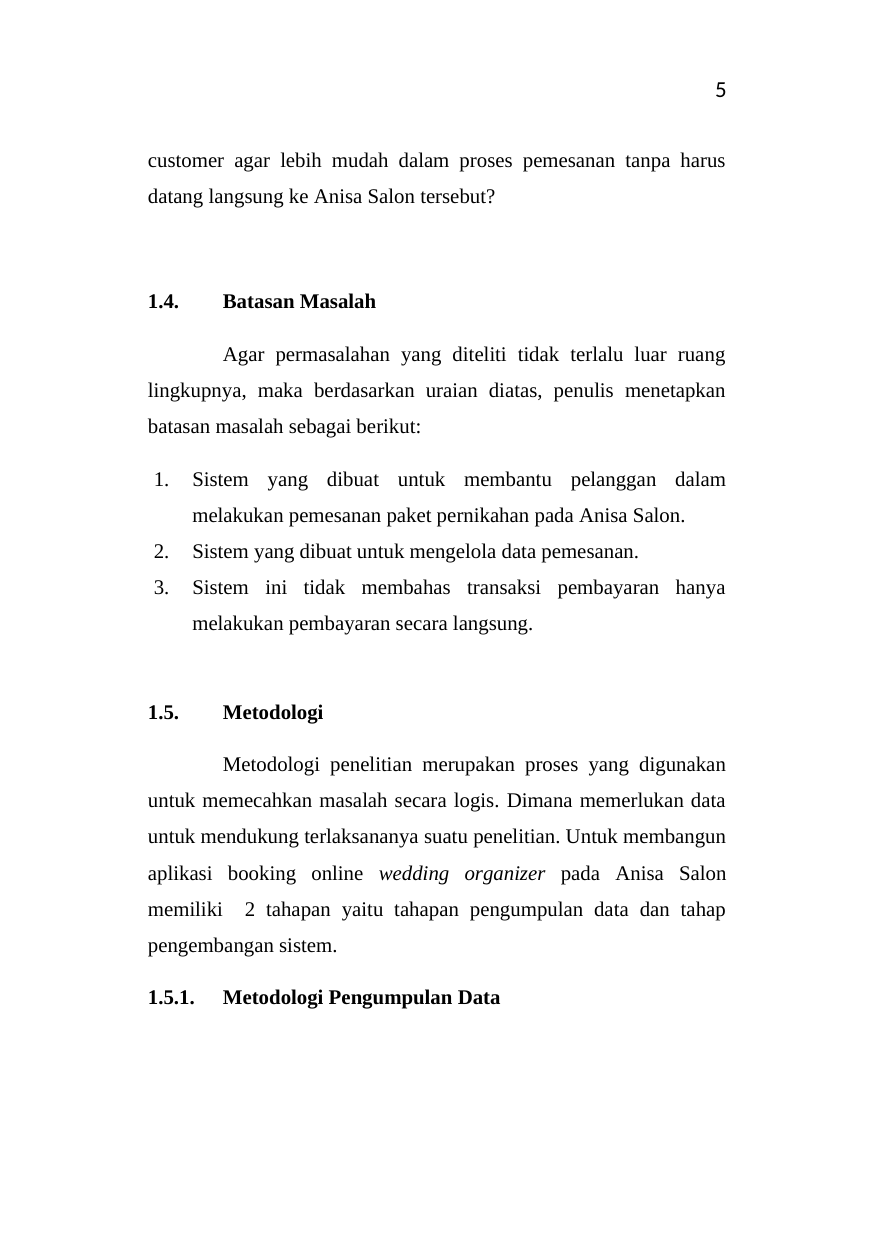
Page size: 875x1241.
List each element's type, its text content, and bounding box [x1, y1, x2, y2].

text Agar permasalahan yang diteliti tidak terlalu luar ruang lingkupnya, maka berdasarkan uraian diatas, penulis menetapkan batasan masalah sebagai berikut: [148, 342, 726, 438]
subtitle Batasan Masalah [148, 289, 726, 313]
list Sistem ini tidak membahas transaksi pembayaran hanya melakukan pembayaran secara langsung. [153, 575, 726, 635]
subtitle Metodologi [148, 699, 726, 724]
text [148, 148, 726, 208]
list Sistem yang dibuat untuk mengelola data pemesanan. [153, 539, 726, 563]
list Sistem yang dibuat untuk membantu pelanggan dalam melakukan pemesanan paket pernikahan pada Anisa Salon. [153, 467, 726, 527]
text Metodologi penelitian merupakan proses yang digunakan untuk memecahkan masalah secara logis. Dimana memerlukan data untuk mendukung terlaksananya suatu penelitian. Untuk membangun aplikasi booking online wedding organizer pada Anisa Salon memiliki 2 tahapan yaitu tahapan pengumpulan data dan tahap pengembangan sistem. [148, 752, 726, 957]
subtitle Metodologi Pengumpulan Data [148, 985, 726, 1009]
